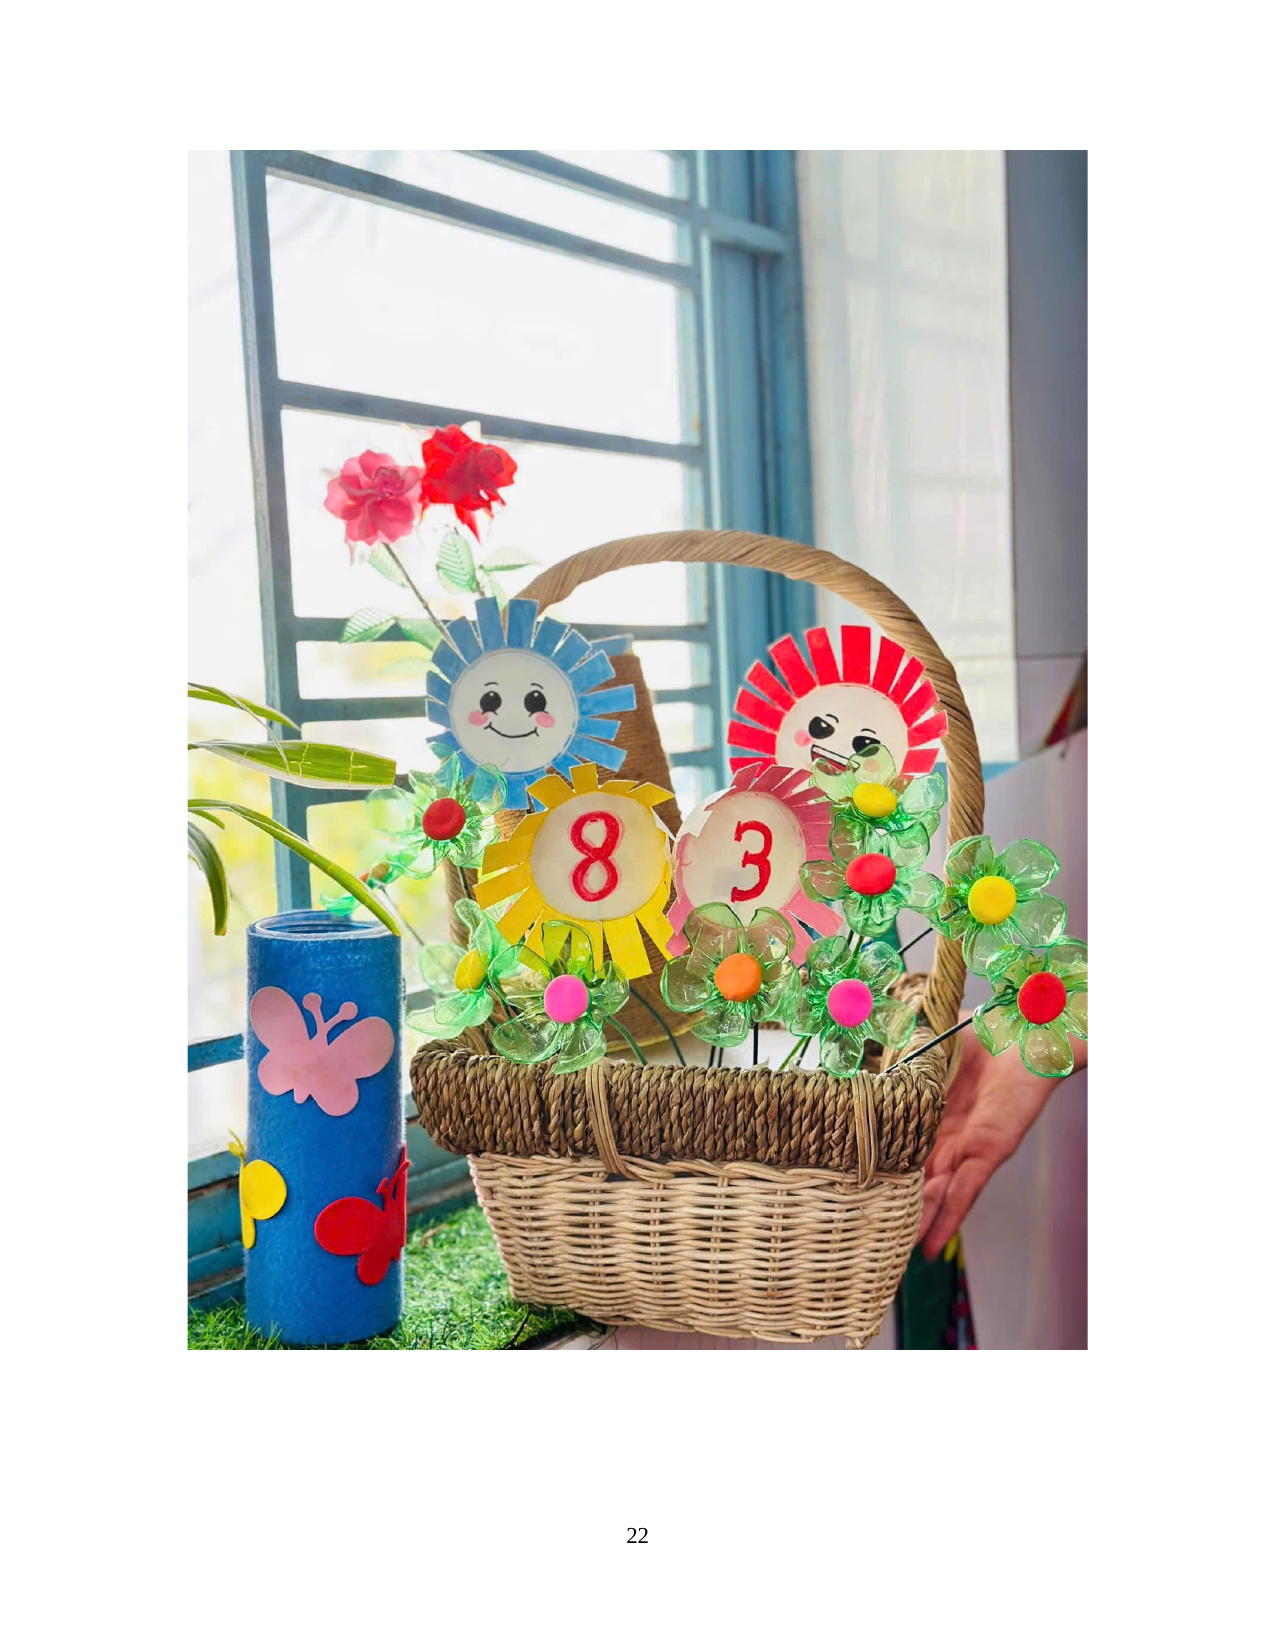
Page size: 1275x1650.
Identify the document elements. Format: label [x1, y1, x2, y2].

picture [187, 150, 1088, 1350]
